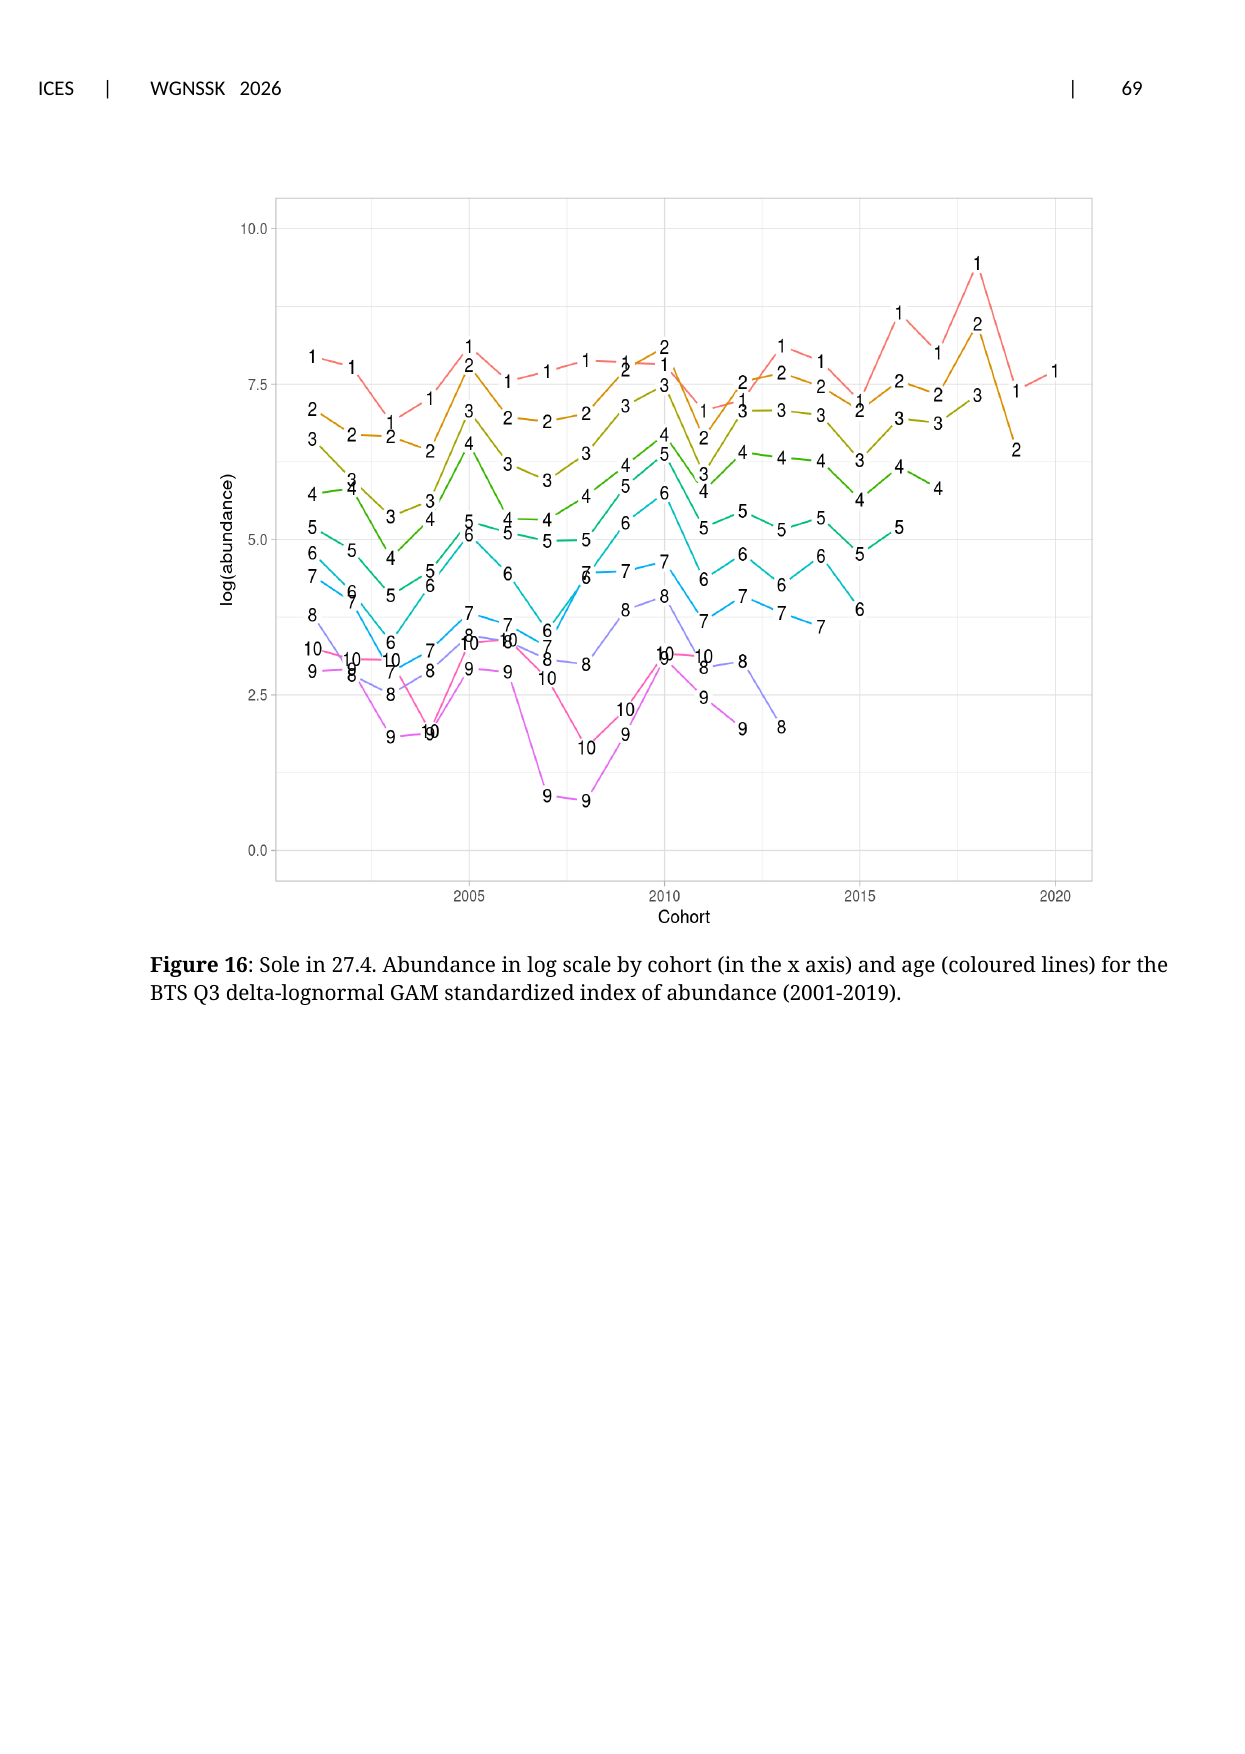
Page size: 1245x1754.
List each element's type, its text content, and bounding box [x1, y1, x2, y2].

picture [210, 187, 1110, 938]
text Figure : Sole in 27.4. Abundance in log scale by cohort (in the x axis) and age (coloured lines) for the BTS Q3 delta-lognormal GAM standardized index of abundance (2001-2019). [150, 950, 1170, 1007]
